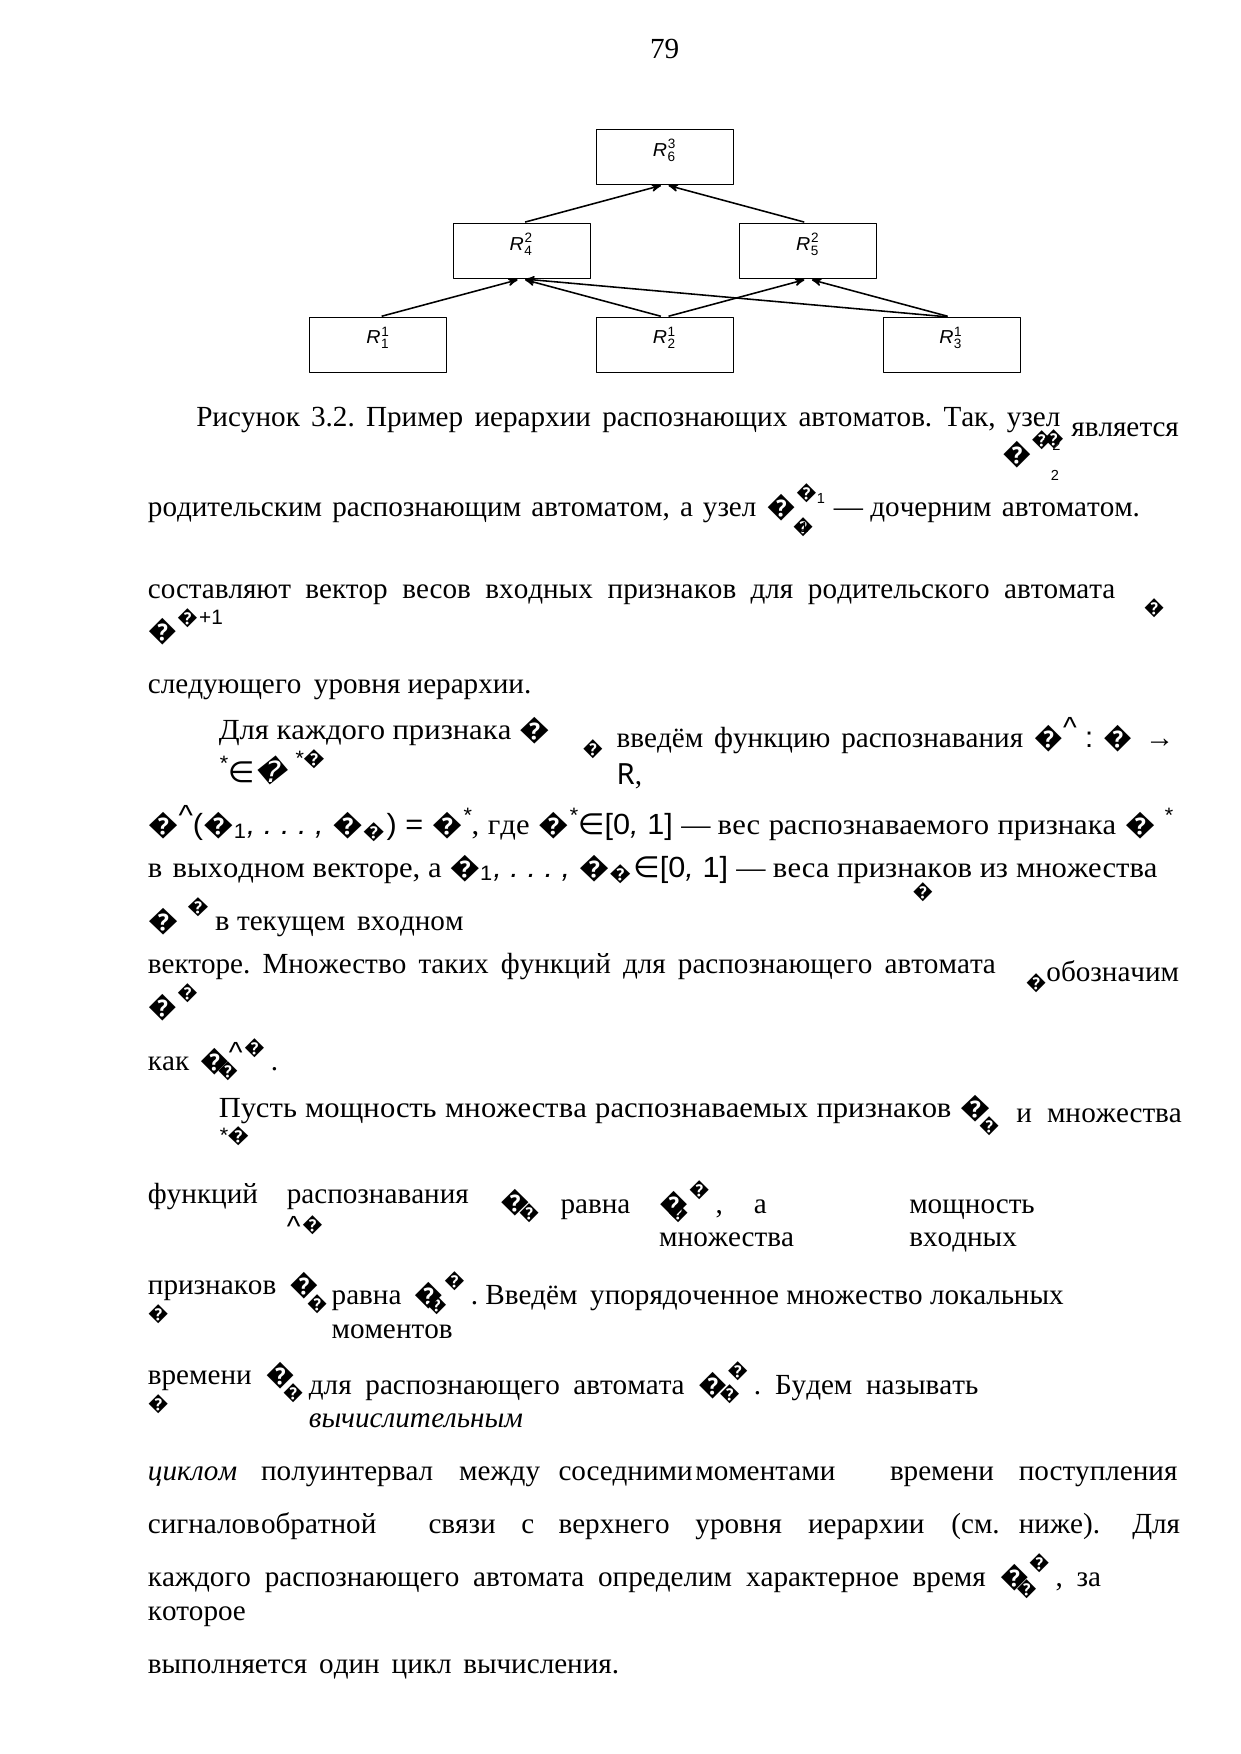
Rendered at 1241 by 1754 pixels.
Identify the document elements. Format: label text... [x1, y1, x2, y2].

text составляют вектор весов входных признаков для родительского автомата ��+1 [148, 571, 1178, 647]
text Для каждого признака � *∈� *� [218, 712, 605, 788]
text введём функцию распознавания �^ : � → R, [616, 710, 1192, 793]
text 3 [563, 136, 780, 151]
text является [1071, 409, 1192, 443]
text Пусть мощность множества распознаваемых признаков � *� [218, 1089, 1001, 1164]
text следующего уровня иерархии. [148, 666, 605, 700]
text родительским распознающим автоматом, а узел ��1 — дочерним автоматом. [148, 487, 1192, 524]
text каждого распознающего автомата определим характерное время �� , за которое [148, 1559, 1178, 1627]
text времени � � [148, 1357, 295, 1431]
text 2 2 [150, 230, 1192, 245]
text обозначим [1046, 954, 1192, 987]
text 1 1 1 [381, 324, 1192, 339]
text равна �� , а мощность множества входных [560, 1177, 1192, 1253]
text и множества [1016, 1095, 1192, 1129]
text равна �� . Введём упорядоченное множество локальных моментов [331, 1268, 1192, 1344]
text Рисунок 3.2. Пример иерархии распознающих автоматов. Так, узел ��2 [135, 396, 1060, 471]
text признаков � � [148, 1267, 319, 1342]
text функций распознавания ^� [148, 1176, 531, 1255]
text циклом полуинтервал между соседними моментами времени поступления сигналов обратной связи с верхнего уровня иерархии (см. ниже). Для [148, 1453, 1181, 1540]
text векторе. Множество таких функций для распознающего автомата �� [148, 946, 1034, 1022]
text �^(�1, . . . , ��) = �*, где �*∈[0, 1] — вес распознаваемого признака � * в выходном векторе, а �1, . . . , ��∈[0, 1] — веса признаков из множества � � в текущем входном [148, 797, 1181, 937]
text как �^� . [148, 1034, 1001, 1077]
text выполняется один цикл вычисления. [148, 1647, 1192, 1680]
text для распознающего автомата �� . Будем называть вычислительным [309, 1358, 1192, 1434]
